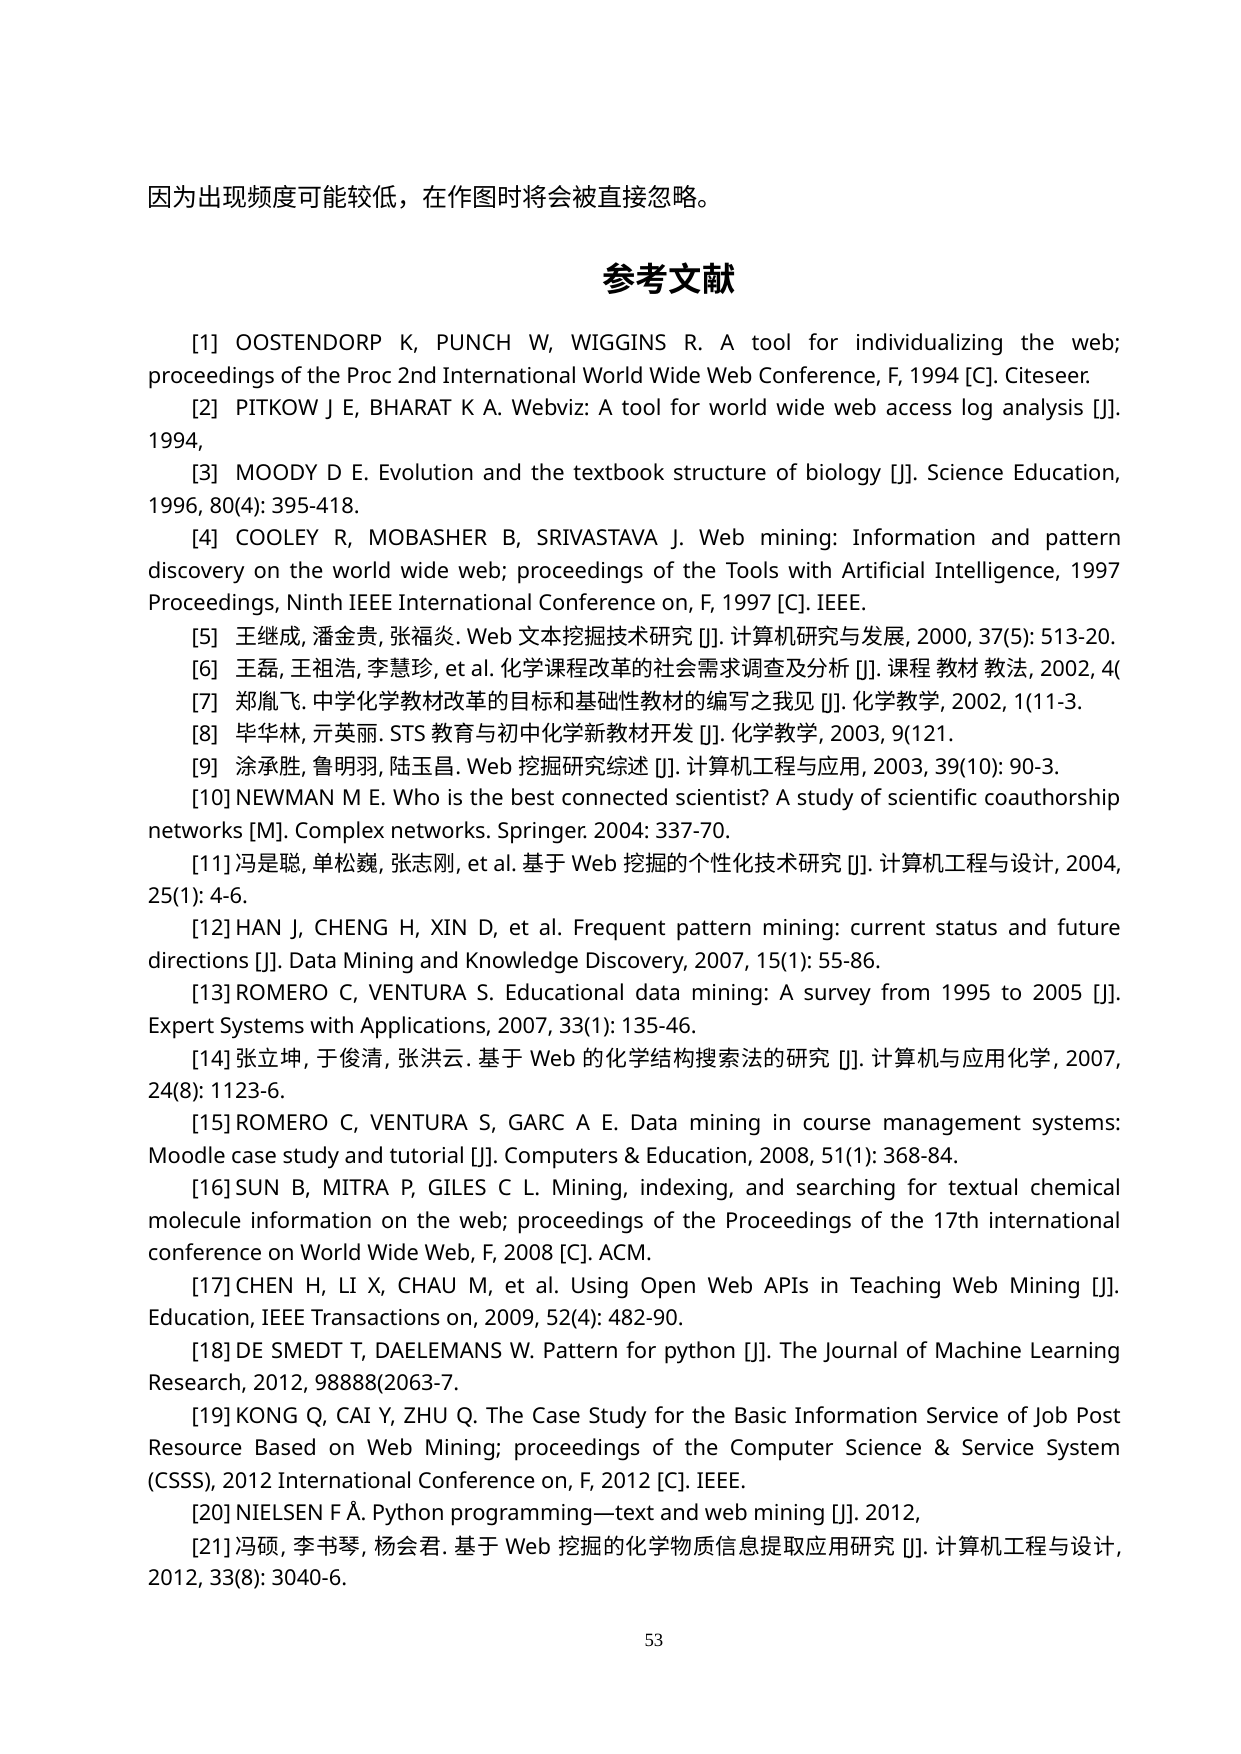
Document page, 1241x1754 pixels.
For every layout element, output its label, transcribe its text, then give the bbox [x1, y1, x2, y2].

title 参考文献 [148, 244, 1122, 309]
text [5] 王继成, 潘金贵, 张福炎. Web 文本挖掘技术研究 [J]. 计算机研究与发展, 2000, 37(5): 513-20. [148, 618, 1122, 651]
text [6] 王磊, 王祖浩, 李慧珍, et al. 化学课程改革的社会需求调查及分析 [J]. 课程 教材 教法, 2002, 4( [148, 651, 1122, 683]
text [2] PITKOW J E, BHARAT K A. Webviz: A tool for world wide web access log analysis [J]. 1994, [148, 391, 1122, 456]
text [1] OOSTENDORP K, PUNCH W, WIGGINS R. A tool for individualizing the web; proceedings of the Proc 2nd International World Wide Web Conference, F, 1994 [C]. Citeseer. [148, 326, 1122, 391]
text [19] KONG Q, CAI Y, ZHU Q. The Case Study for the Basic Information Service of Job Post Resource Based on Web Mining; proceedings of the Computer Science & Service System (CSSS), 2012 International Conference on, F, 2012 [C]. IEEE. [148, 1398, 1122, 1496]
text [17] CHEN H, LI X, CHAU M, et al. Using Open Web APIs in Teaching Web Mining [J]. Education, IEEE Transactions on, 2009, 52(4): 482-90. [148, 1268, 1122, 1333]
text [13] ROMERO C, VENTURA S. Educational data mining: A survey from 1995 to 2005 [J]. Expert Systems with Applications, 2007, 33(1): 135-46. [148, 976, 1122, 1041]
text [11] 冯是聪, 单松巍, 张志刚, et al. 基于 Web 挖掘的个性化技术研究 [J]. 计算机工程与设计, 2004, 25(1): 4-6. [148, 846, 1122, 911]
text [8] 毕华林, 亓英丽. STS 教育与初中化学新教材开发 [J]. 化学教学, 2003, 9(121. [148, 716, 1122, 748]
text [18] DE SMEDT T, DAELEMANS W. Pattern for python [J]. The Journal of Machine Learning Research, 2012, 98888(2063-7. [148, 1333, 1122, 1398]
text [7] 郑胤飞. 中学化学教材改革的目标和基础性教材的编写之我见 [J]. 化学教学, 2002, 1(11-3. [148, 683, 1122, 716]
text [12] HAN J, CHENG H, XIN D, et al. Frequent pattern mining: current status and future directions [J]. Data Mining and Knowledge Discovery, 2007, 15(1): 55-86. [148, 911, 1122, 976]
text [21] 冯硕, 李书琴, 杨会君. 基于 Web 挖掘的化学物质信息提取应用研究 [J]. 计算机工程与设计, 2012, 33(8): 3040-6. [148, 1528, 1122, 1593]
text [148, 163, 1122, 228]
text [9] 涂承胜, 鲁明羽, 陆玉昌. Web 挖掘研究综述 [J]. 计算机工程与应用, 2003, 39(10): 90-3. [148, 748, 1122, 781]
text [16] SUN B, MITRA P, GILES C L. Mining, indexing, and searching for textual chemical molecule information on the web; proceedings of the Proceedings of the 17th international conference on World Wide Web, F, 2008 [C]. ACM. [148, 1171, 1122, 1268]
text [14] 张立坤, 于俊清, 张洪云. 基于 Web 的化学结构搜索法的研究 [J]. 计算机与应用化学, 2007, 24(8): 1123-6. [148, 1041, 1122, 1106]
text [10] NEWMAN M E. Who is the best connected scientist? A study of scientific coauthorship networks [M]. Complex networks. Springer. 2004: 337-70. [148, 781, 1122, 846]
text [20] NIELSEN F Å. Python programming—text and web mining [J]. 2012, [148, 1496, 1122, 1528]
text [15] ROMERO C, VENTURA S, GARC A E. Data mining in course management systems: Moodle case study and tutorial [J]. Computers & Education, 2008, 51(1): 368-84. [148, 1106, 1122, 1171]
text [4] COOLEY R, MOBASHER B, SRIVASTAVA J. Web mining: Information and pattern discovery on the world wide web; proceedings of the Tools with Artificial Intelligence, 1997 Proceedings, Ninth IEEE International Conference on, F, 1997 [C]. IEEE. [148, 521, 1122, 618]
text [3] MOODY D E. Evolution and the textbook structure of biology [J]. Science Education, 1996, 80(4): 395-418. [148, 456, 1122, 521]
